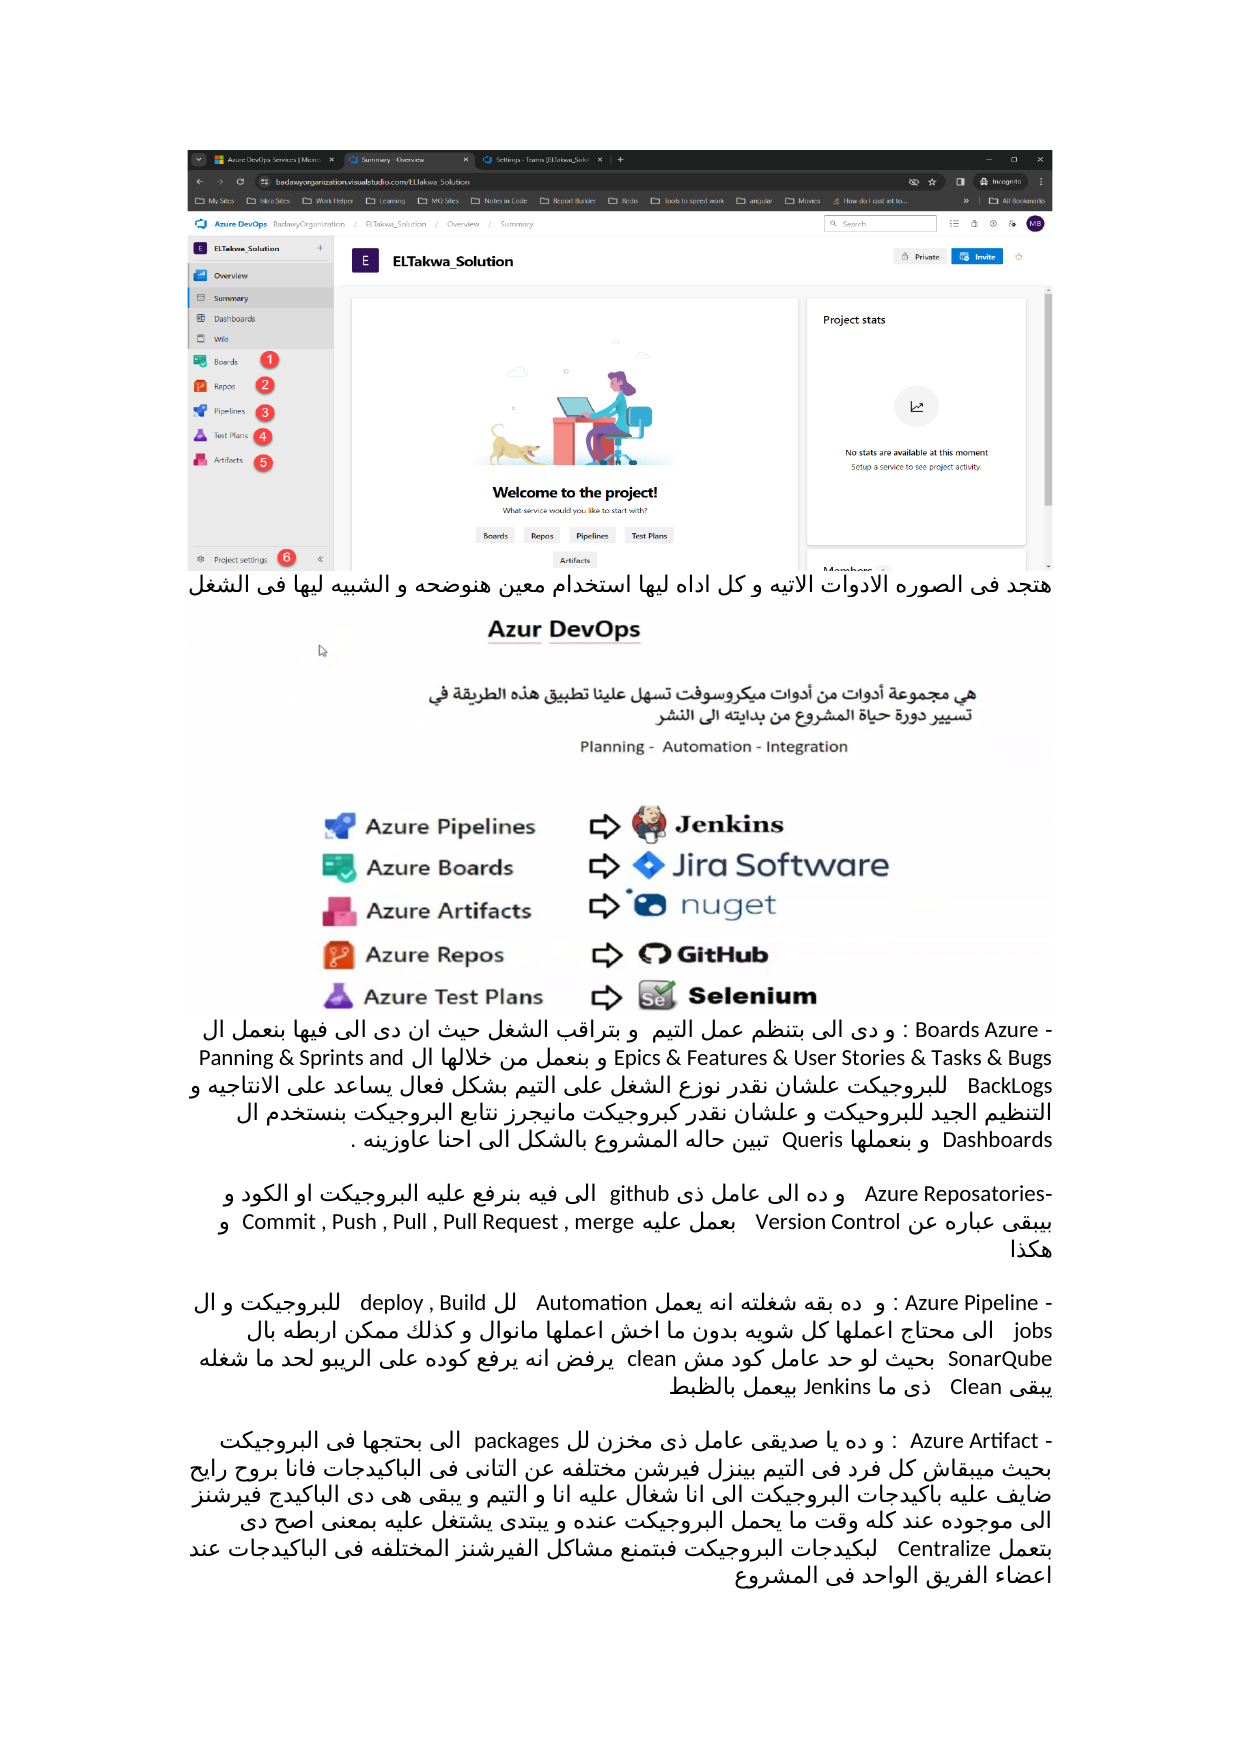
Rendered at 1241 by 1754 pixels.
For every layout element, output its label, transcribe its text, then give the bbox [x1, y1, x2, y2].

picture [187, 597, 1053, 1015]
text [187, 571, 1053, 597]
text بعد لما اظبط ال Organization كده اقدر اعمل بقه جوه ال Organization مشاريع projects و ده بيتم كالاتى بعد ما بتعمل ال project بتخش عليه علشان تبتدى تشتغل عليه انت و زمايلك بقه فى ال Team فهتدوس على ال Project الى انت هتشتغل عليه الى لسه مكريتينه بمجرد ما هتخش علي البروحيكت هتلاقى الادوات الخاضه بكل مشروع و السييتنج الخاص بالمشروع برضوا كما هو موضح كالاتى هتجد فى الصوره الادوات الاتيه و كل اداه ليها استخدام معين هنوضحه و الشبيه ليها فى الشغل - Boards Azure : و دى الى بتنظم عمل التيم و بتراقب الشغل حيث ان دى الى فيها بنعمل ال Epics & Features & User Stories & Tasks & Bugs و بنعمل من خلالها ال Panning & Sprints and BackLogs للبروجيكت علشان نقدر نوزع الشغل على التيم بشكل فعال يساعد على الانتاجيه و التنظيم الجيد للبروحيكت و علشان نقدر كبروجيكت مانيجرز نتابع البروجيكت بنستخدم ال Dashboards و بنعملها Queris تبين حاله المشروع بالشكل الى احنا عاوزينه . -Azure Reposatories و ده الى عامل ذى github الى فيه بنرفع عليه البروجيكت او الكود و بيبقى عباره عن Version Control بعمل عليه Commit , Push , Pull , Pull Request , merge و هكذا - Azure Pipeline : و ده بقه شغلته انه يعمل Automation لل deploy , Build للبروجيكت و ال jobs الى محتاج اعملها كل شويه بدون ما اخش اعملها مانوال و كذلك ممكن اربطه بال SonarQube بحيث لو حد عامل كود مش clean يرفض انه يرفع كوده على الريبو لحد ما شغله يبقى Clean ذى ما Jenkins بيعمل بالظبط - Azure Artifact : و ده يا صديقى عامل ذى مخزن لل packages الى بحتجها فى البروجيكت بحيث ميبقاش كل فرد فى التيم بينزل فيرشن مختلفه عن التانى فى الباكيدجات فانا بروح رايح ضايف عليه باكيدجات البروجيكت الى انا شغال عليه انا و التيم و يبقى هى دى الباكيدج فيرشنز الى موجوده عند كله وقت ما يحمل البروجيكت عنده و يبتدى يشتغل عليه بمعنى اصح دى بتعمل Centralize لبكيدجات البروجيكت فبتمنع مشاكل الفيرشنز المختلفه فى الباكيدجات عند اعضاء الفريق الواحد فى المشروع [187, 1015, 1053, 1588]
picture [187, 150, 1053, 571]
